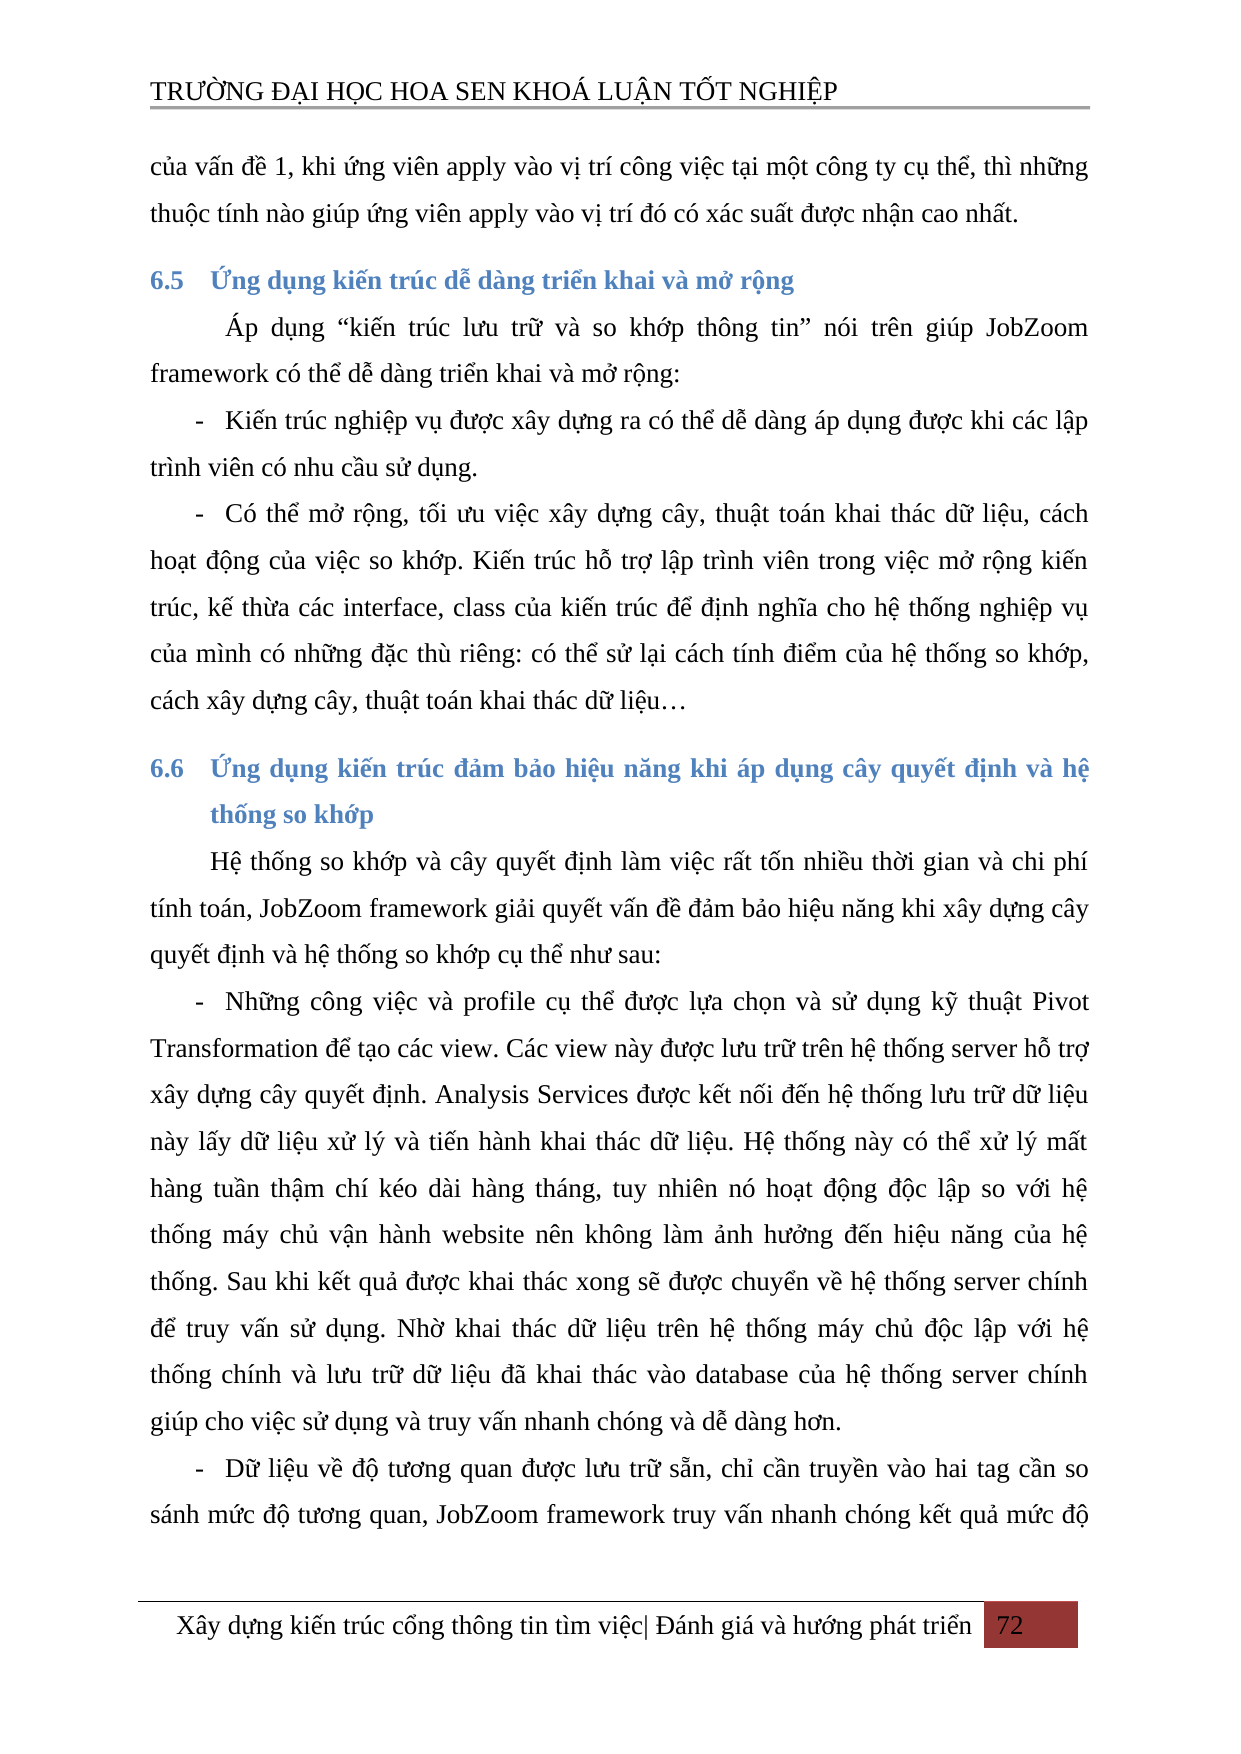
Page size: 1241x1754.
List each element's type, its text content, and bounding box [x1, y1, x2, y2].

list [150, 1452, 1090, 1529]
list Những công việc và profile cụ thể được lựa chọn và sử dụng kỹ thuật Pivot Transformation để tạo các view. Các view này được lưu trữ trên hệ thống server hỗ trợ xây dựng cây quyết định. Analysis Services được kết nối đến hệ thống lưu trữ dữ liệu này lấy dữ liệu xử lý và tiến hành khai thác dữ liệu. Hệ thống này có thể xử lý mất hàng tuần thậm chí kéo dài hàng tháng, tuy nhiên nó hoạt động độc lập so với hệ thống máy chủ vận hành website nên không làm ảnh hưởng đến hiệu năng của hệ thống. Sau khi kết quả được khai thác xong sẽ được chuyển về hệ thống server chính để truy vấn sử dụng. Nhờ khai thác dữ liệu trên hệ thống máy chủ độc lập với hệ thống chính và lưu trữ dữ liệu đã khai thác vào database của hệ thống server chính giúp cho việc sử dụng và truy vấn nhanh chóng và dễ dàng hơn. [150, 985, 1090, 1436]
subtitle Ứng dụng kiến trúc đảm bảo hiệu năng khi áp dụng cây quyết định và hệ thống so khớp [150, 752, 1090, 829]
text Hệ thống so khớp và cây quyết định làm việc rất tốn nhiều thời gian và chi phí tính toán, JobZoom framework giải quyết vấn đề đảm bảo hiệu năng khi xây dựng cây quyết định và hệ thống so khớp cụ thể như sau: [150, 845, 1090, 969]
list Kiến trúc nghiệp vụ được xây dựng ra có thể dễ dàng áp dụng được khi các lập trình viên có nhu cầu sử dụng. [150, 404, 1090, 482]
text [150, 150, 1090, 228]
subtitle Ứng dụng kiến trúc dễ dàng triển khai và mở rộng [150, 264, 1090, 295]
list Có thể mở rộng, tối ưu việc xây dựng cây, thuật toán khai thác dữ liệu, cách hoạt động của việc so khớp. Kiến trúc hỗ trợ lập trình viên trong việc mở rộng kiến trúc, kế thừa các interface, class của kiến trúc để định nghĩa cho hệ thống nghiệp vụ của mình có những đặc thù riêng: có thể sử lại cách tính điểm của hệ thống so khớp, cách xây dựng cây, thuật toán khai thác dữ liệu… [150, 497, 1090, 715]
text Áp dụng “kiến trúc lưu trữ và so khớp thông tin” nói trên giúp JobZoom framework có thể dễ dàng triển khai và mở rộng: [150, 311, 1090, 389]
